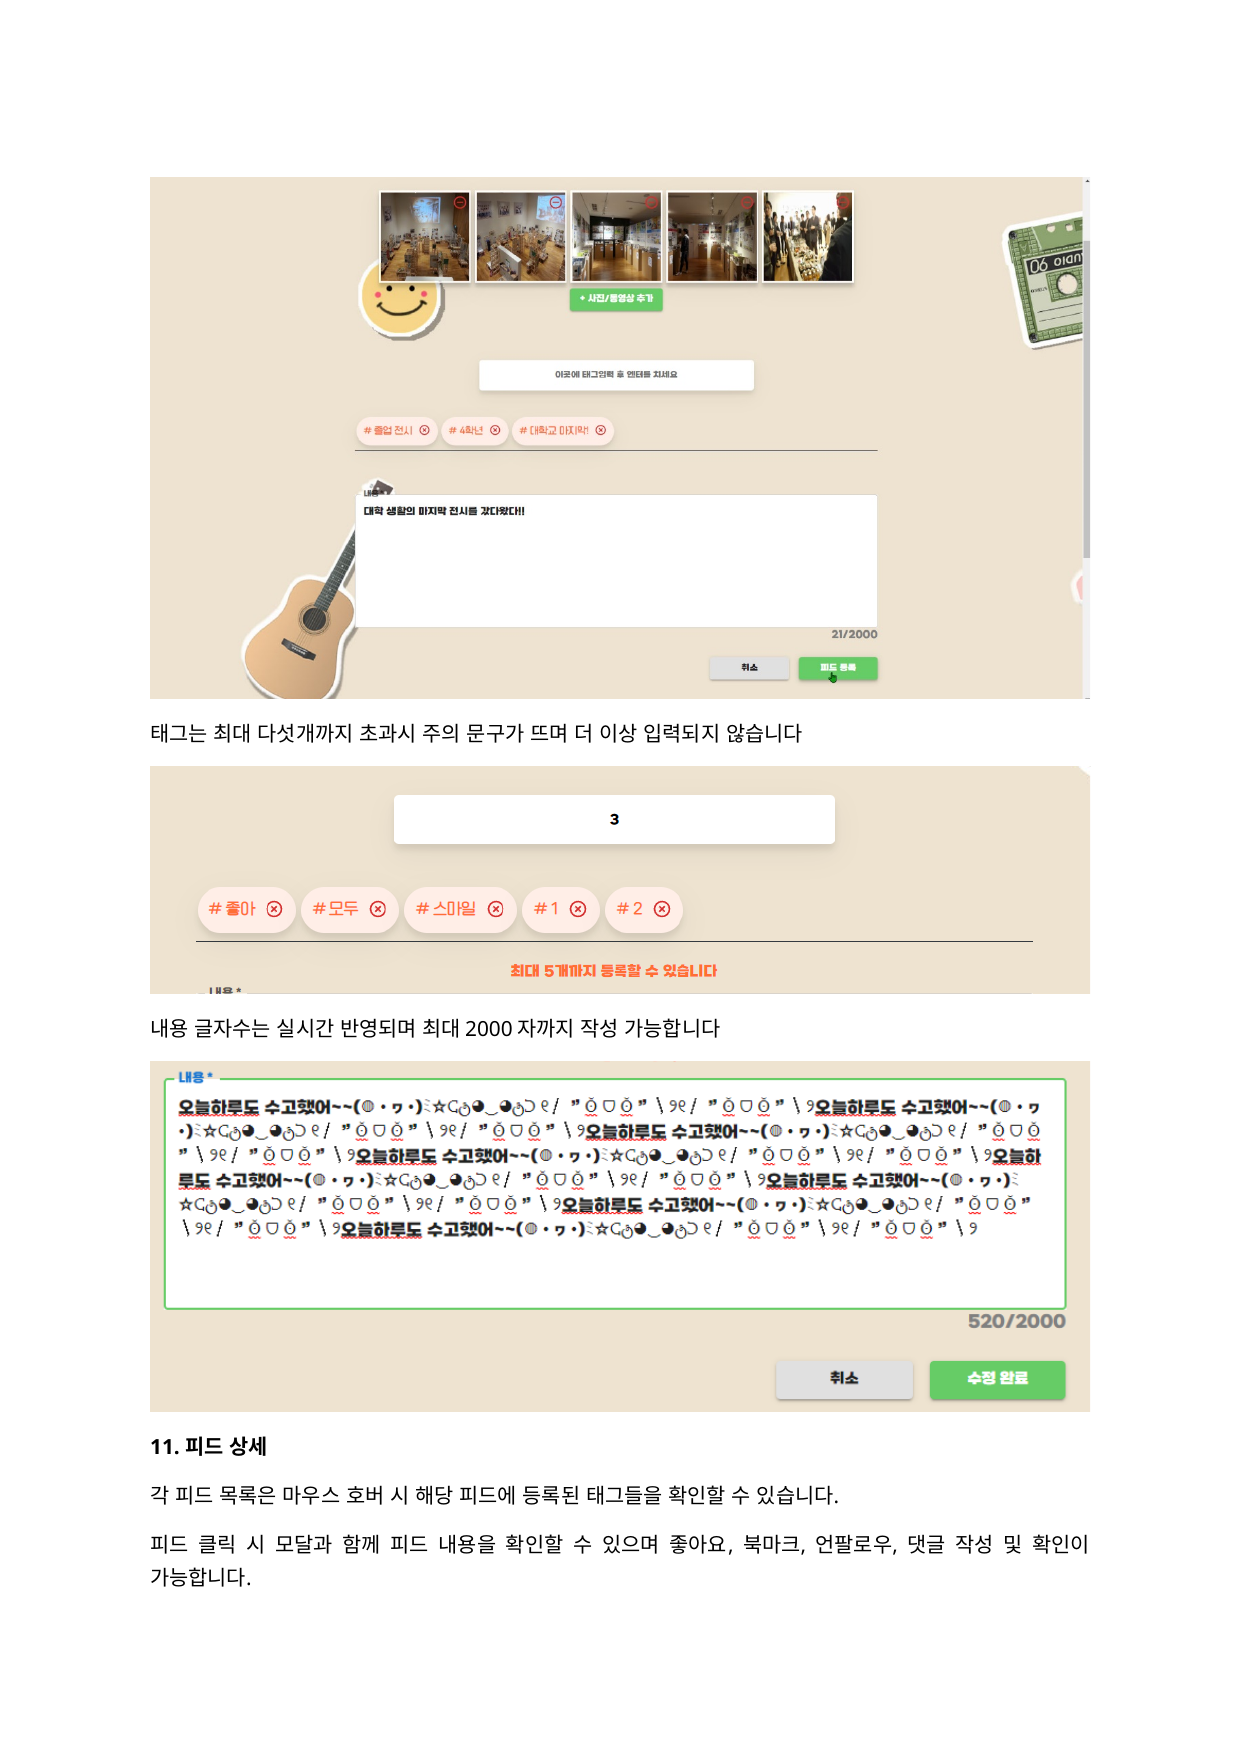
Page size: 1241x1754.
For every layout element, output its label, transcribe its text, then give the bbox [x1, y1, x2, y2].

text 피드 클릭 시 모달과 함께 피드 내용을 확인할 수 있으며 좋아요, 북마크, 언팔로우, 댓글 작성 및 확인이 가능합니다. [150, 1529, 1090, 1592]
text 11. 피드 상세 [150, 1430, 1090, 1460]
picture [150, 1061, 1091, 1412]
text 각 피드 목록은 마우스 호버 시 해당 피드에 등록된 태그들을 확인할 수 있습니다. [150, 1479, 1090, 1510]
text 내용 글자수는 실시간 반영되며 최대2000자까지 작성 가능합니다 [150, 1012, 1090, 1043]
text 태그는 최대 다섯개까지 초과시 주의 문구가 뜨며 더 이상 입력되지 않습니다 [150, 717, 1090, 748]
picture [150, 766, 1091, 994]
picture [150, 177, 1091, 699]
